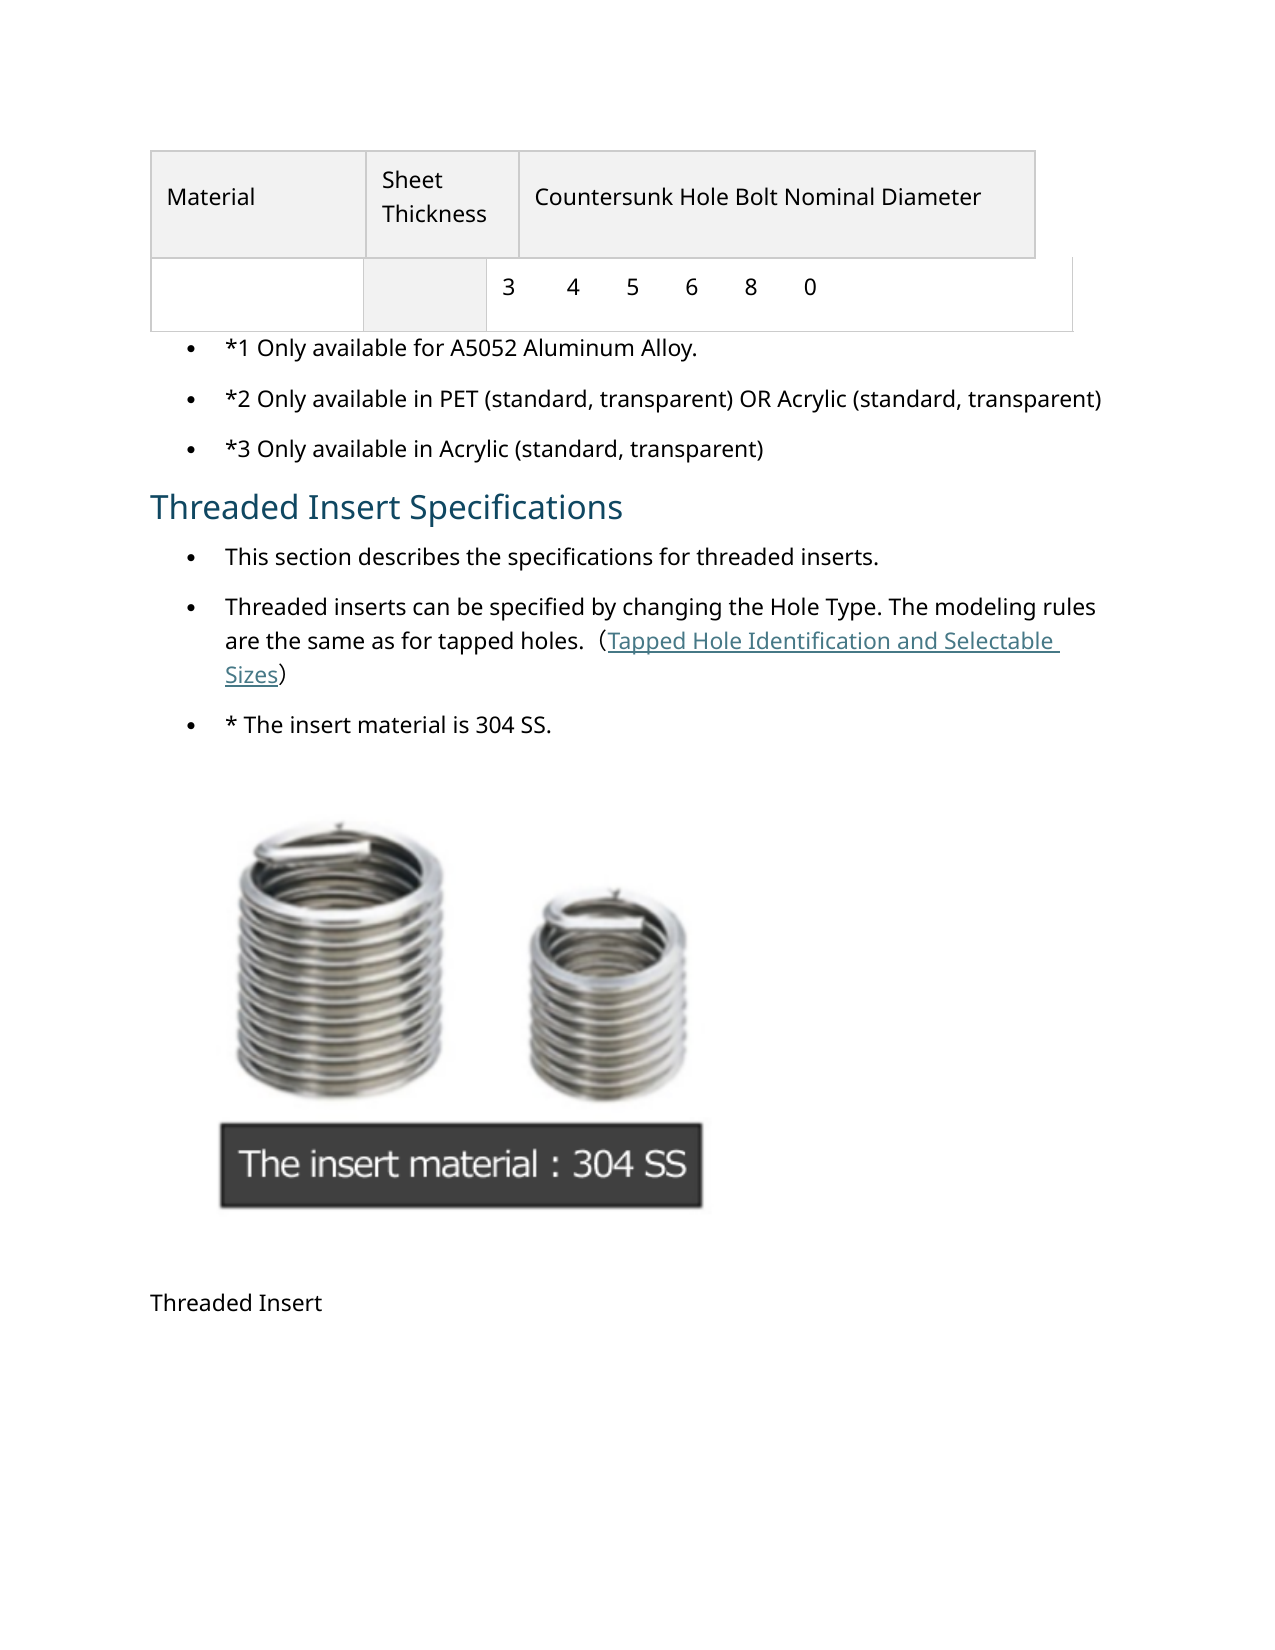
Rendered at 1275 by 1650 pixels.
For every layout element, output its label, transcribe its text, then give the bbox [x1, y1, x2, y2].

text Threaded Insert [150, 1286, 1125, 1318]
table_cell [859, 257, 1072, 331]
subtitle Threaded Insert Specifications [150, 483, 1125, 529]
list *2 Only available in PET (standard, transparent) OR Acrylic (standard, transparent) [187, 383, 1125, 414]
list * The insert material is 304 SS. [187, 709, 1125, 740]
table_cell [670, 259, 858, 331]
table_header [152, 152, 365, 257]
list *1 Only available for A5052 Aluminum Alloy. [187, 332, 1125, 363]
list This section describes the specifications for threaded inserts. [187, 541, 1125, 572]
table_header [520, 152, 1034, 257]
list Threaded inserts can be specified by changing the Hole Type. The modeling rules are the same as for tapped holes.（Tapped Hole Identification and Selectable Sizes） [187, 591, 1125, 690]
list *3 Only available in Acrylic (standard, transparent) [187, 433, 1125, 464]
picture [150, 759, 775, 1268]
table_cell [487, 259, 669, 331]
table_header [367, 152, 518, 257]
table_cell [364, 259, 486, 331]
